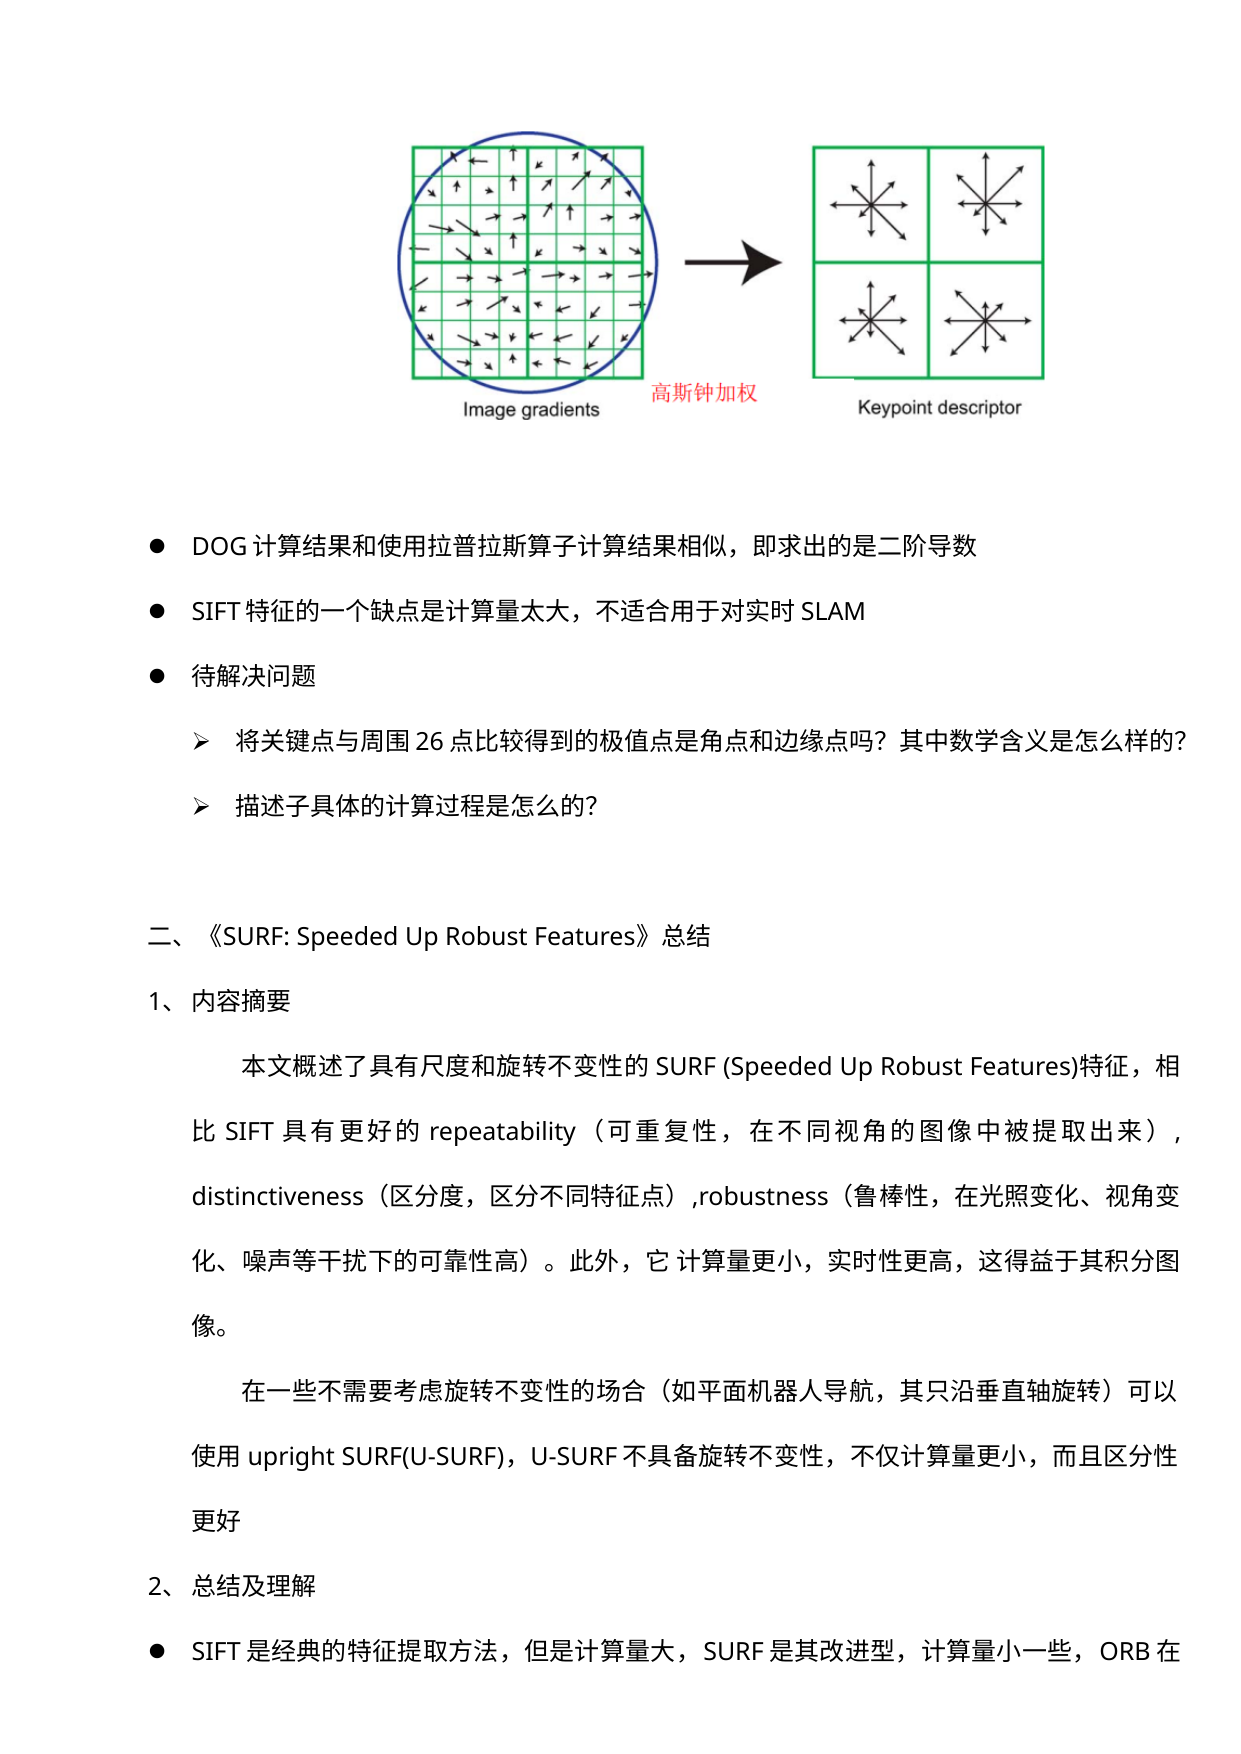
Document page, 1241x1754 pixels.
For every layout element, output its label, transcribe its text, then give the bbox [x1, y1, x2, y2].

list 待解决问题 [148, 642, 1181, 707]
list 《SURF: Speeded Up Robust Features》总结 [148, 902, 1181, 967]
list 将关键点与周围26点比较得到的极值点是角点和边缘点吗？其中数学含义是怎么样的？ [191, 707, 1181, 772]
list 本文概述了具有尺度和旋转不变性的SURF (Speeded Up Robust Features)特征，相比SIFT具有更好的repeatability（可重复性，在不同视角的图像中被提取出来）, distinctiveness（区分度，区分不同特征点）,robustness（鲁棒性，在光照变化、视角变化、噪声等干扰下的可靠性高）。此外，它 计算量更小，实时性更高，这得益于其积分图像。 [191, 1032, 1181, 1357]
list 总结及理解 [148, 1552, 1181, 1617]
list 描述子具体的计算过程是怎么的？ [191, 772, 1181, 837]
list SIFT特征的一个缺点是计算量太大，不适合用于对实时SLAM [148, 577, 1181, 642]
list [148, 1617, 1181, 1682]
list 在一些不需要考虑旋转不变性的场合（如平面机器人导航，其只沿垂直轴旋转）可以使用upright SURF(U-SURF)，U-SURF不具备旋转不变性，不仅计算量更小，而且区分性更好 [191, 1357, 1181, 1552]
picture [391, 126, 1063, 435]
list 内容摘要 [148, 967, 1181, 1032]
list DOG计算结果和使用拉普拉斯算子计算结果相似，即求出的是二阶导数 [148, 512, 1181, 577]
